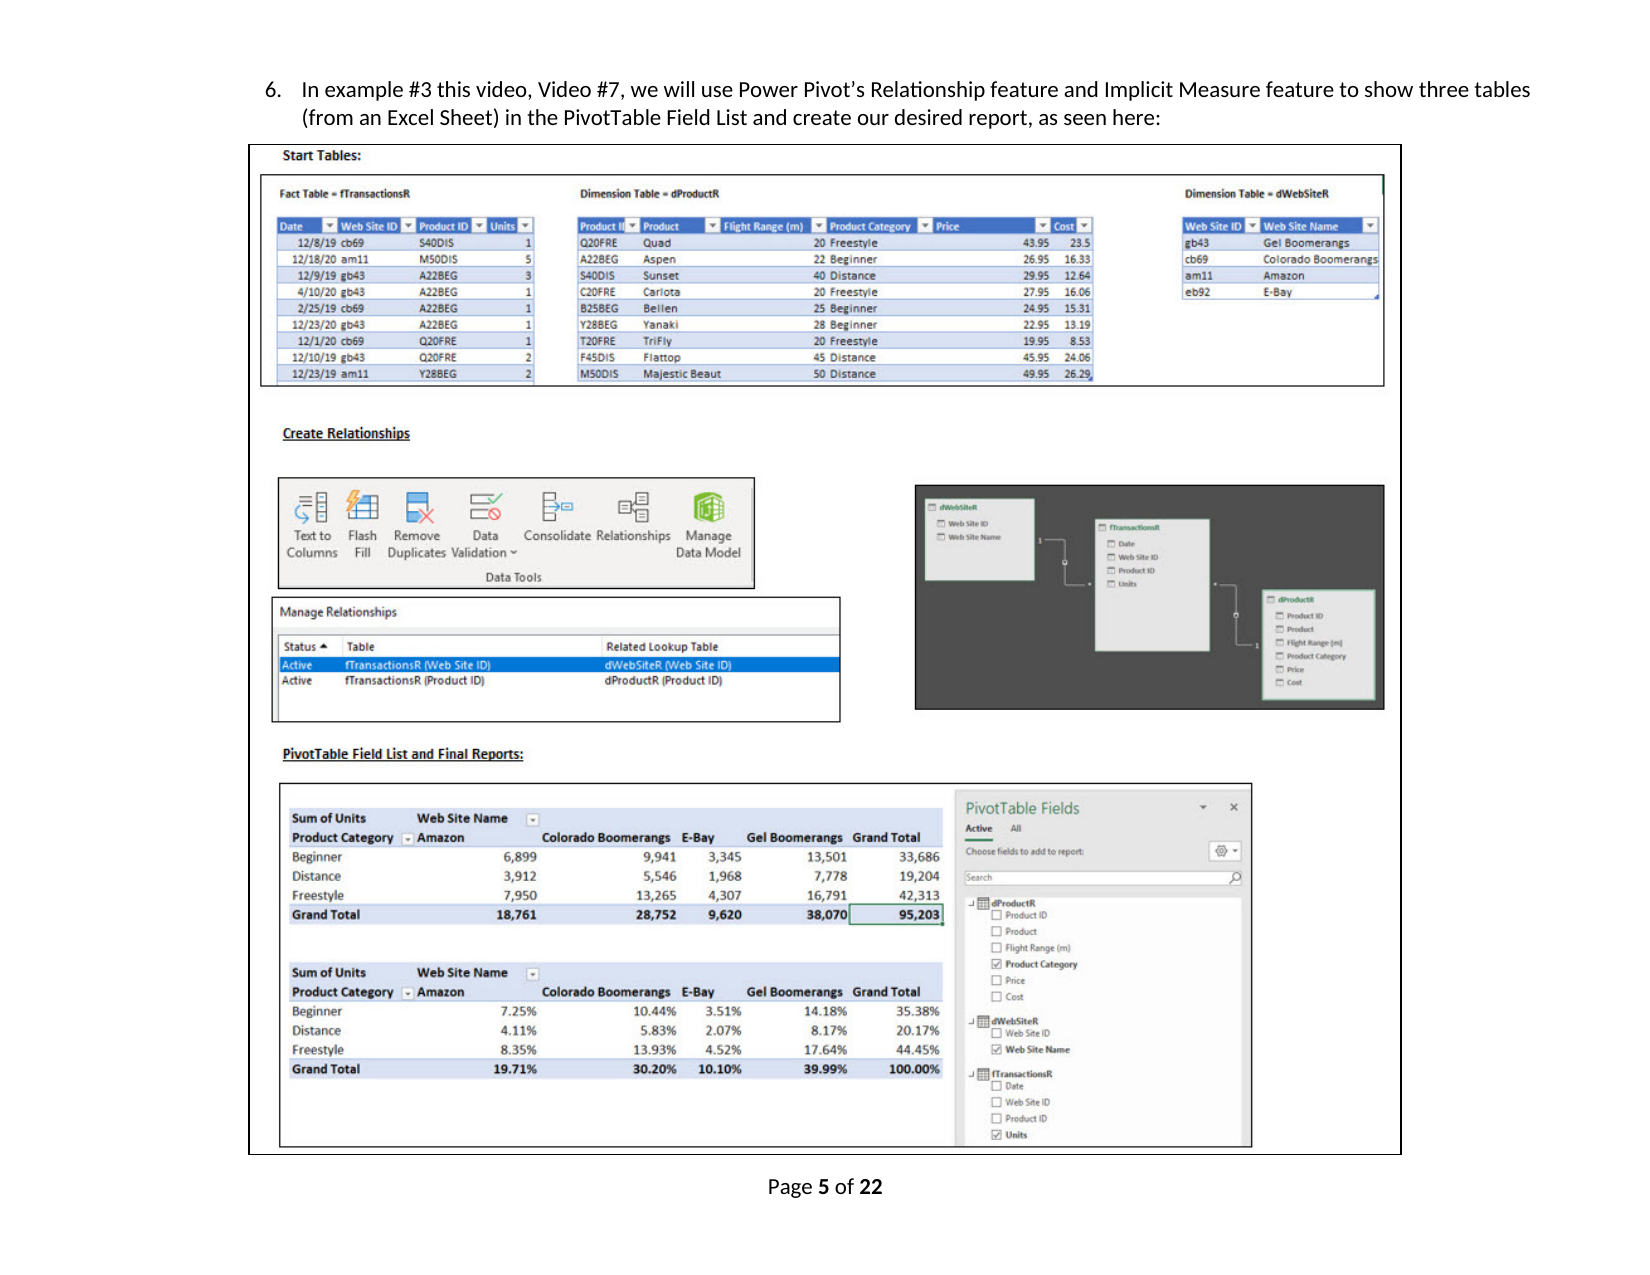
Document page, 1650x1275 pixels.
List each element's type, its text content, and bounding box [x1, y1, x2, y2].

list In example #3 this video, Video #7, we will use Power Pivot’s Relationship feature and Implicit Measure feature to show three tables (from an Excel Sheet) in the PivotTable Field List and create our desired report, as seen here: [282, 75, 1575, 131]
picture [250, 145, 1400, 1154]
